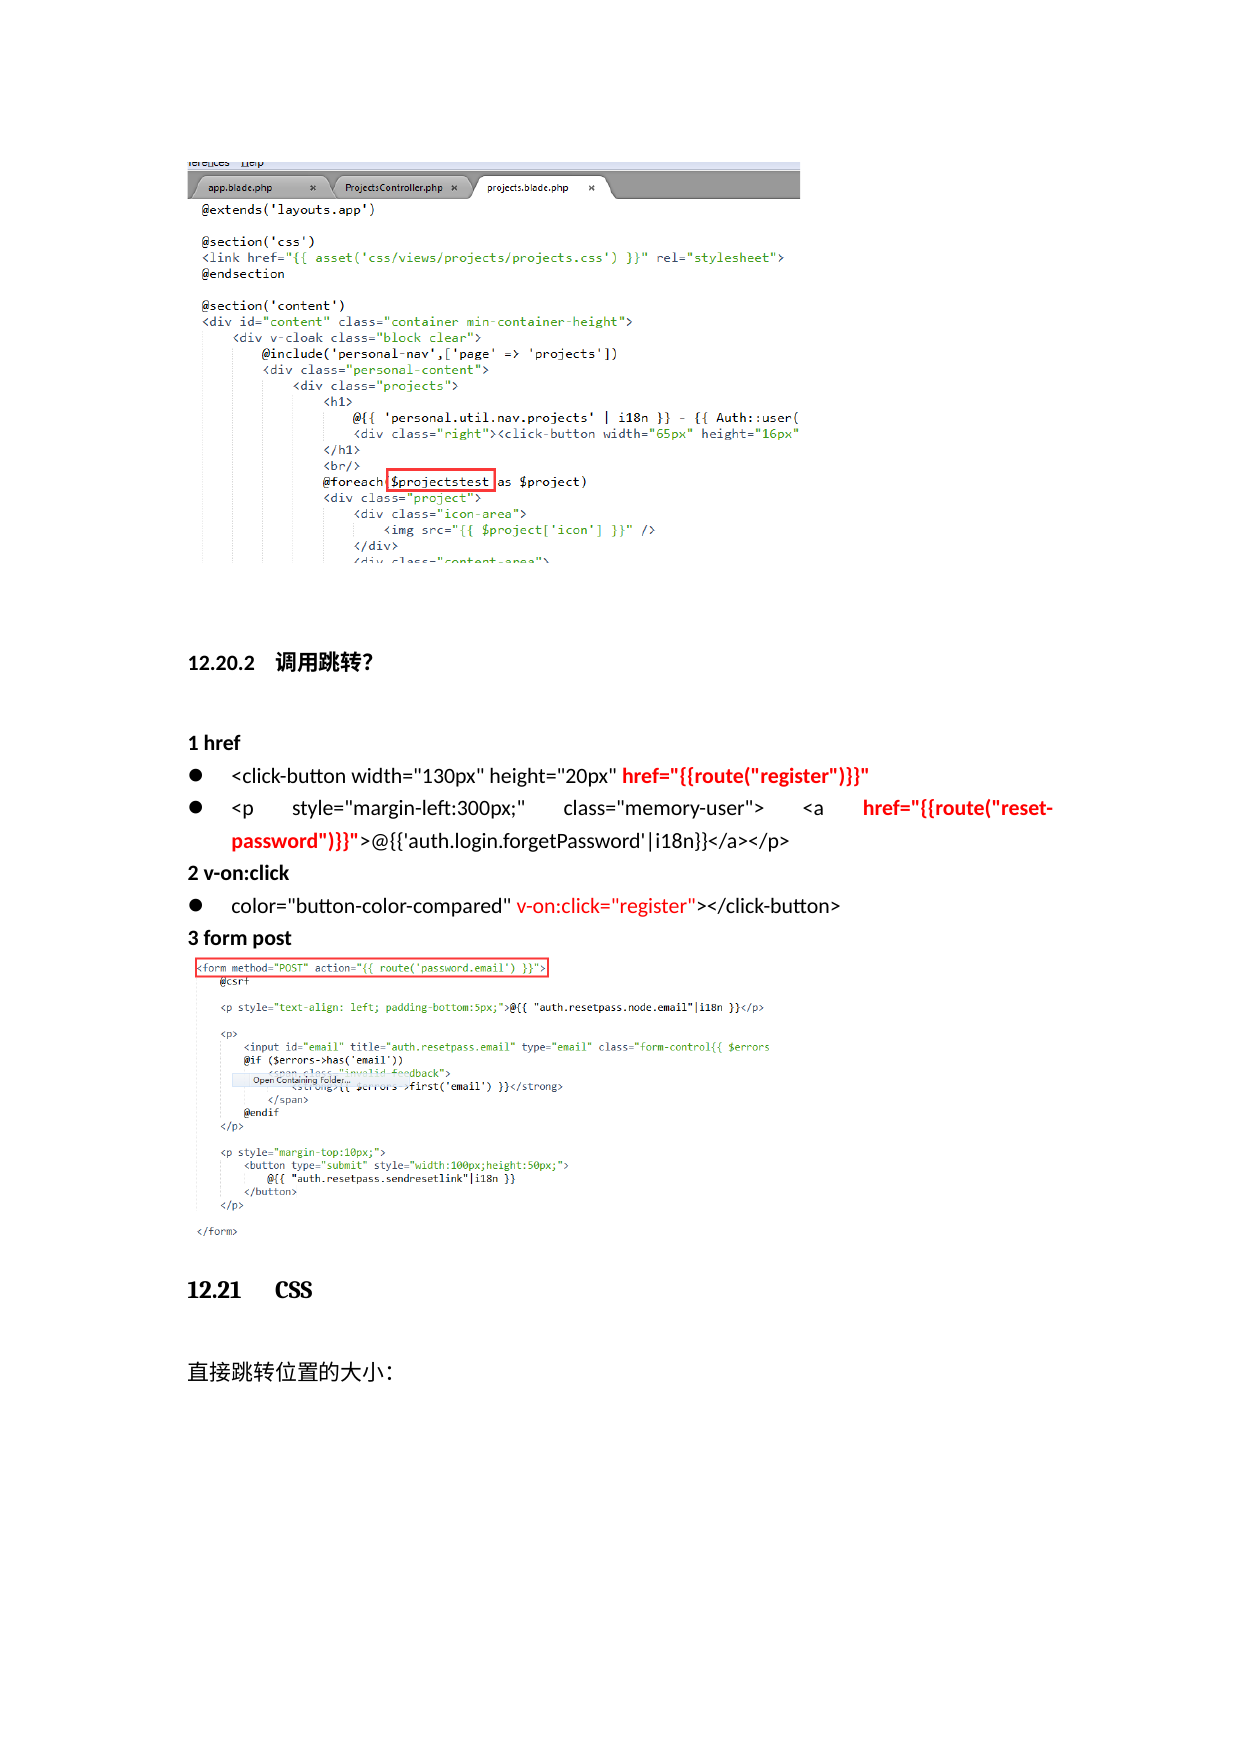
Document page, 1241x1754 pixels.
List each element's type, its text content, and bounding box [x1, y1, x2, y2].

text 2 v-on:click [187, 857, 1053, 889]
subtitle 调用跳转？ [187, 644, 1053, 677]
subtitle CSS [187, 1274, 1053, 1306]
list <click-button width="130px" height="20px" href="{{route("register")}}" [187, 759, 1053, 792]
picture [187, 162, 800, 563]
text 直接跳转位置的大小： [187, 1354, 1053, 1387]
text 1 href [187, 727, 1053, 759]
list color="button-color-compared" v-on:click="register"></click-button> [187, 889, 1053, 922]
picture [187, 954, 769, 1239]
text 3 form post [187, 922, 1053, 954]
list <p style="margin-left:300px;" class="memory-user"> <a href="{{route("reset-password")}}">@{{'auth.login.forgetPassword'|i18n}}</a></p> [187, 792, 1053, 857]
